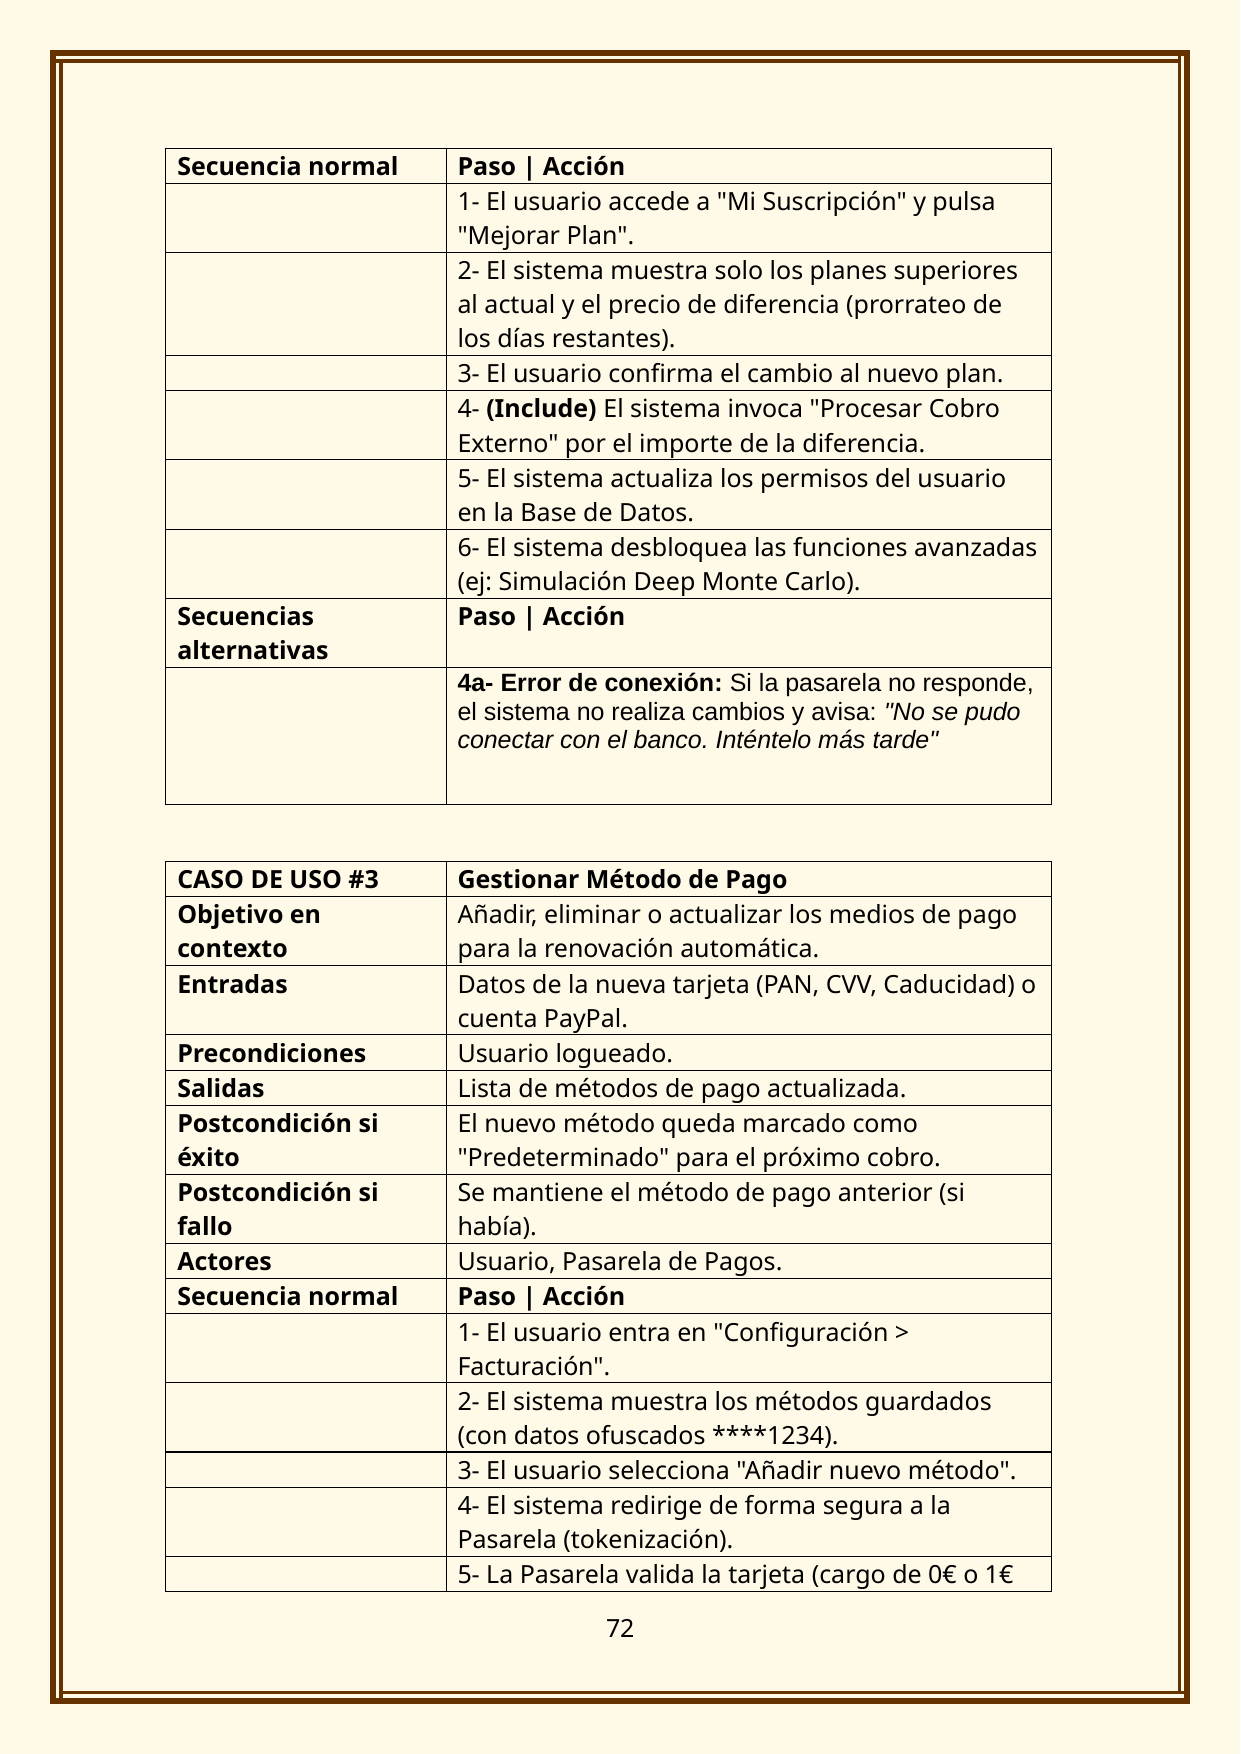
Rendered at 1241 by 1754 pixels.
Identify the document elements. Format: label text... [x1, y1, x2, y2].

table_cell Entradas [166, 966, 446, 1034]
table_cell [166, 391, 446, 459]
table_cell 5- El sistema actualiza los permisos del usuario en la Base de Datos. [447, 460, 1051, 528]
table_cell 4- (Include) El sistema invoca "Procesar Cobro Externo" por el importe de la diferencia. [447, 391, 1051, 459]
table_cell 2- El sistema muestra solo los planes superiores al actual y el precio de diferencia (prorrateo de los días restantes). [447, 253, 1051, 355]
table_cell El nuevo método queda marcado como "Predeterminado" para el próximo cobro. [447, 1106, 1051, 1174]
table_cell Añadir, eliminar o actualizar los medios de pago para la renovación automática. [447, 897, 1051, 965]
table_cell 1- El usuario accede a "Mi Suscripción" y pulsa "Mejorar Plan". [447, 184, 1051, 252]
table_cell Salidas [166, 1071, 446, 1104]
table_cell 3- El usuario confirma el cambio al nuevo plan. [447, 356, 1051, 390]
table_cell Objetivo en contexto [166, 897, 446, 965]
table_cell [166, 668, 446, 804]
table_cell [166, 1383, 446, 1451]
table_cell [166, 1314, 446, 1382]
table_cell Se mantiene el método de pago anterior (si había). [447, 1175, 1051, 1243]
table_cell Postcondición si éxito [166, 1106, 446, 1174]
table_header Gestionar Método de Pago [447, 862, 1051, 896]
table_cell 6- El sistema desbloquea las funciones avanzadas (ej: Simulación Deep Monte Carlo). [447, 530, 1051, 598]
table_cell 4- El sistema redirige de forma segura a la Pasarela (tokenización). [447, 1488, 1051, 1556]
table_cell Usuario logueado. [447, 1035, 1051, 1069]
table_cell 4a- Error de conexión: Si la pasarela no responde, el sistema no realiza cambios y avisa: "No se pudo conectar con el banco. Inténtelo más tarde" [447, 668, 1051, 804]
table_cell Lista de métodos de pago actualizada. [447, 1071, 1051, 1104]
table_cell [166, 1488, 446, 1556]
table_cell [166, 253, 446, 355]
table_cell Precondiciones [166, 1035, 446, 1069]
table_cell [166, 530, 446, 598]
table_cell [166, 1453, 446, 1487]
table_cell Secuencia normal [166, 1279, 446, 1313]
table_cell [447, 1557, 1051, 1591]
table_cell [166, 460, 446, 528]
table_cell Datos de la nueva tarjeta (PAN, CVV, Caducidad) o cuenta PayPal. [447, 966, 1051, 1034]
table_cell [166, 1557, 446, 1591]
table_cell Usuario, Pasarela de Pagos. [447, 1244, 1051, 1278]
table_header CASO DE USO #3 [166, 862, 446, 896]
table_cell Paso | Acción [447, 599, 1051, 667]
table_cell 2- El sistema muestra los métodos guardados (con datos ofuscados ****1234). [447, 1383, 1051, 1451]
table_cell Secuencia normal [166, 149, 446, 183]
table_cell Postcondición si fallo [166, 1175, 446, 1243]
table_cell [166, 356, 446, 390]
table_cell 1- El usuario entra en "Configuración > Facturación". [447, 1314, 1051, 1382]
table_cell Paso | Acción [447, 149, 1051, 183]
table_cell 3- El usuario selecciona "Añadir nuevo método". [447, 1453, 1051, 1487]
table_cell [166, 184, 446, 252]
table_cell Actores [166, 1244, 446, 1278]
table_cell Paso | Acción [447, 1279, 1051, 1313]
table_cell Secuencias alternativas [166, 599, 446, 667]
